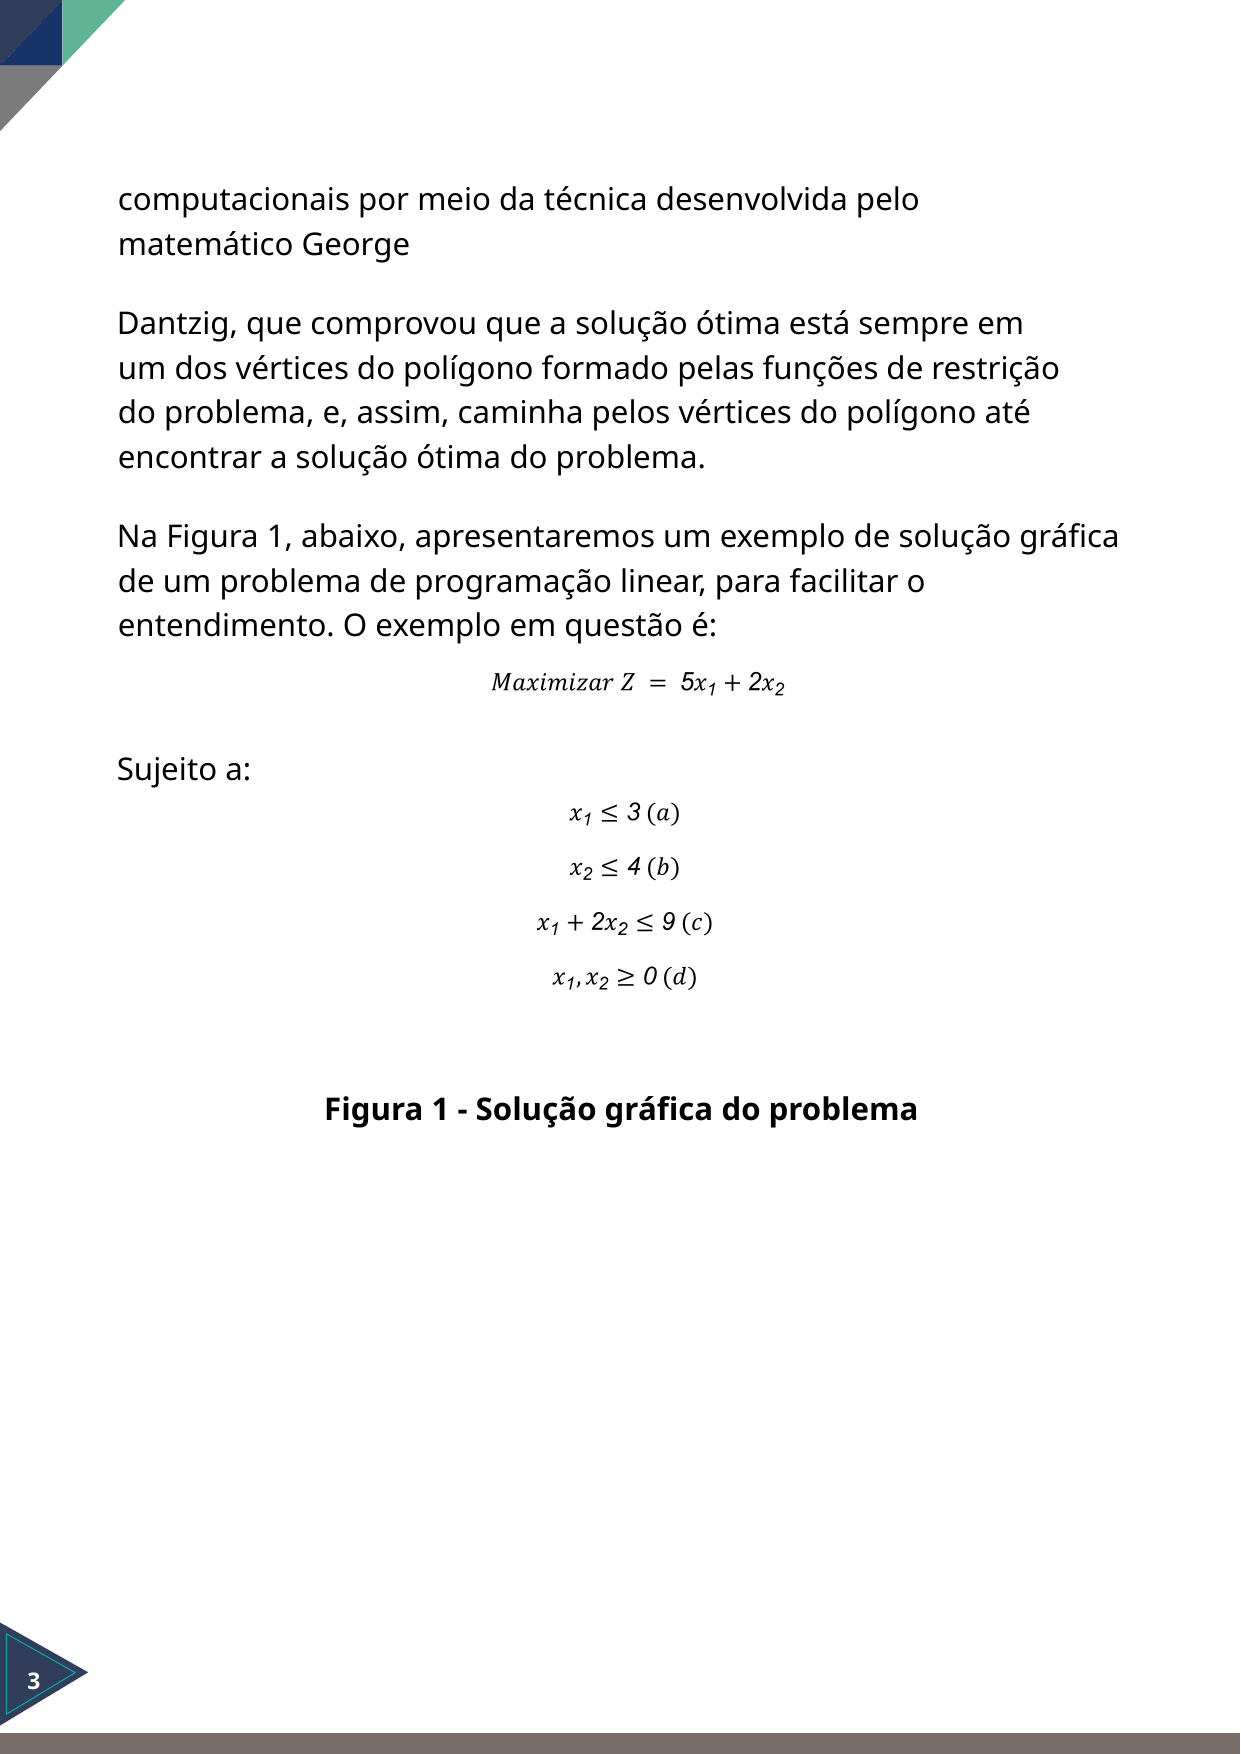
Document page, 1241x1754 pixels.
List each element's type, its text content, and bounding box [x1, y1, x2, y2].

picture [524, 792, 717, 1001]
picture [441, 648, 799, 708]
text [117, 177, 1097, 264]
text Dantzig, que comprovou que a solução ótima está sempre em um dos vértices do polígono formado pelas funções de restrição do problema, e, assim, caminha pelos vértices do polígono até encontrar a solução ótima do problema. [117, 301, 1076, 478]
text Sujeito a: [117, 747, 1121, 789]
text Na Figura 1, abaixo, apresentaremos um exemplo de solução gráfica de um problema de programação linear, para facilitar o entendimento. O exemplo em questão é: [117, 514, 1122, 646]
text Figura 1 - Solução gráfica do problema [324, 1087, 1122, 1130]
